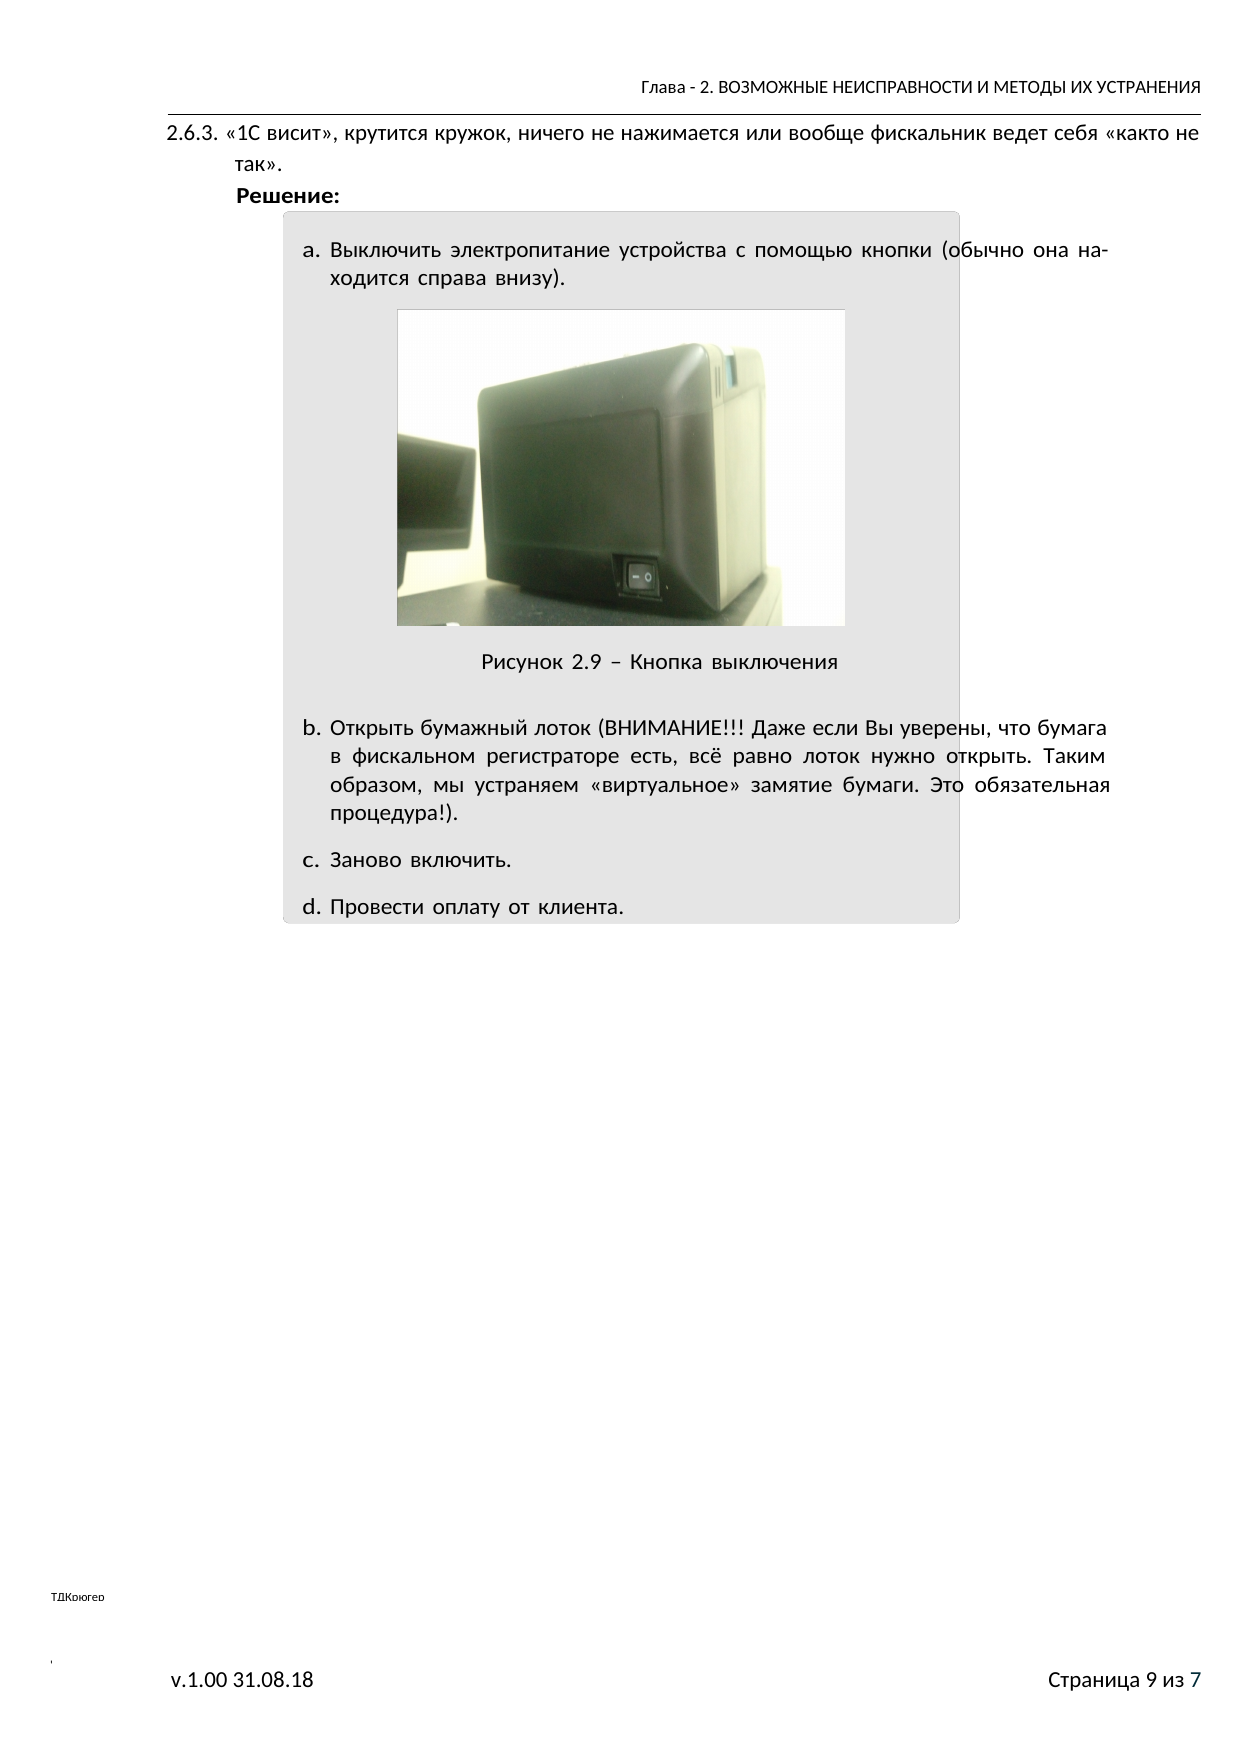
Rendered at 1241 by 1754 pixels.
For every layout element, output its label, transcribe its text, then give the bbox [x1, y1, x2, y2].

picture [397, 309, 845, 626]
text 2.6.3. «1С висит», крутится кружок, ничего не нажимается или вообще фискальник ведет себя «както не так». [166, 100, 1201, 177]
